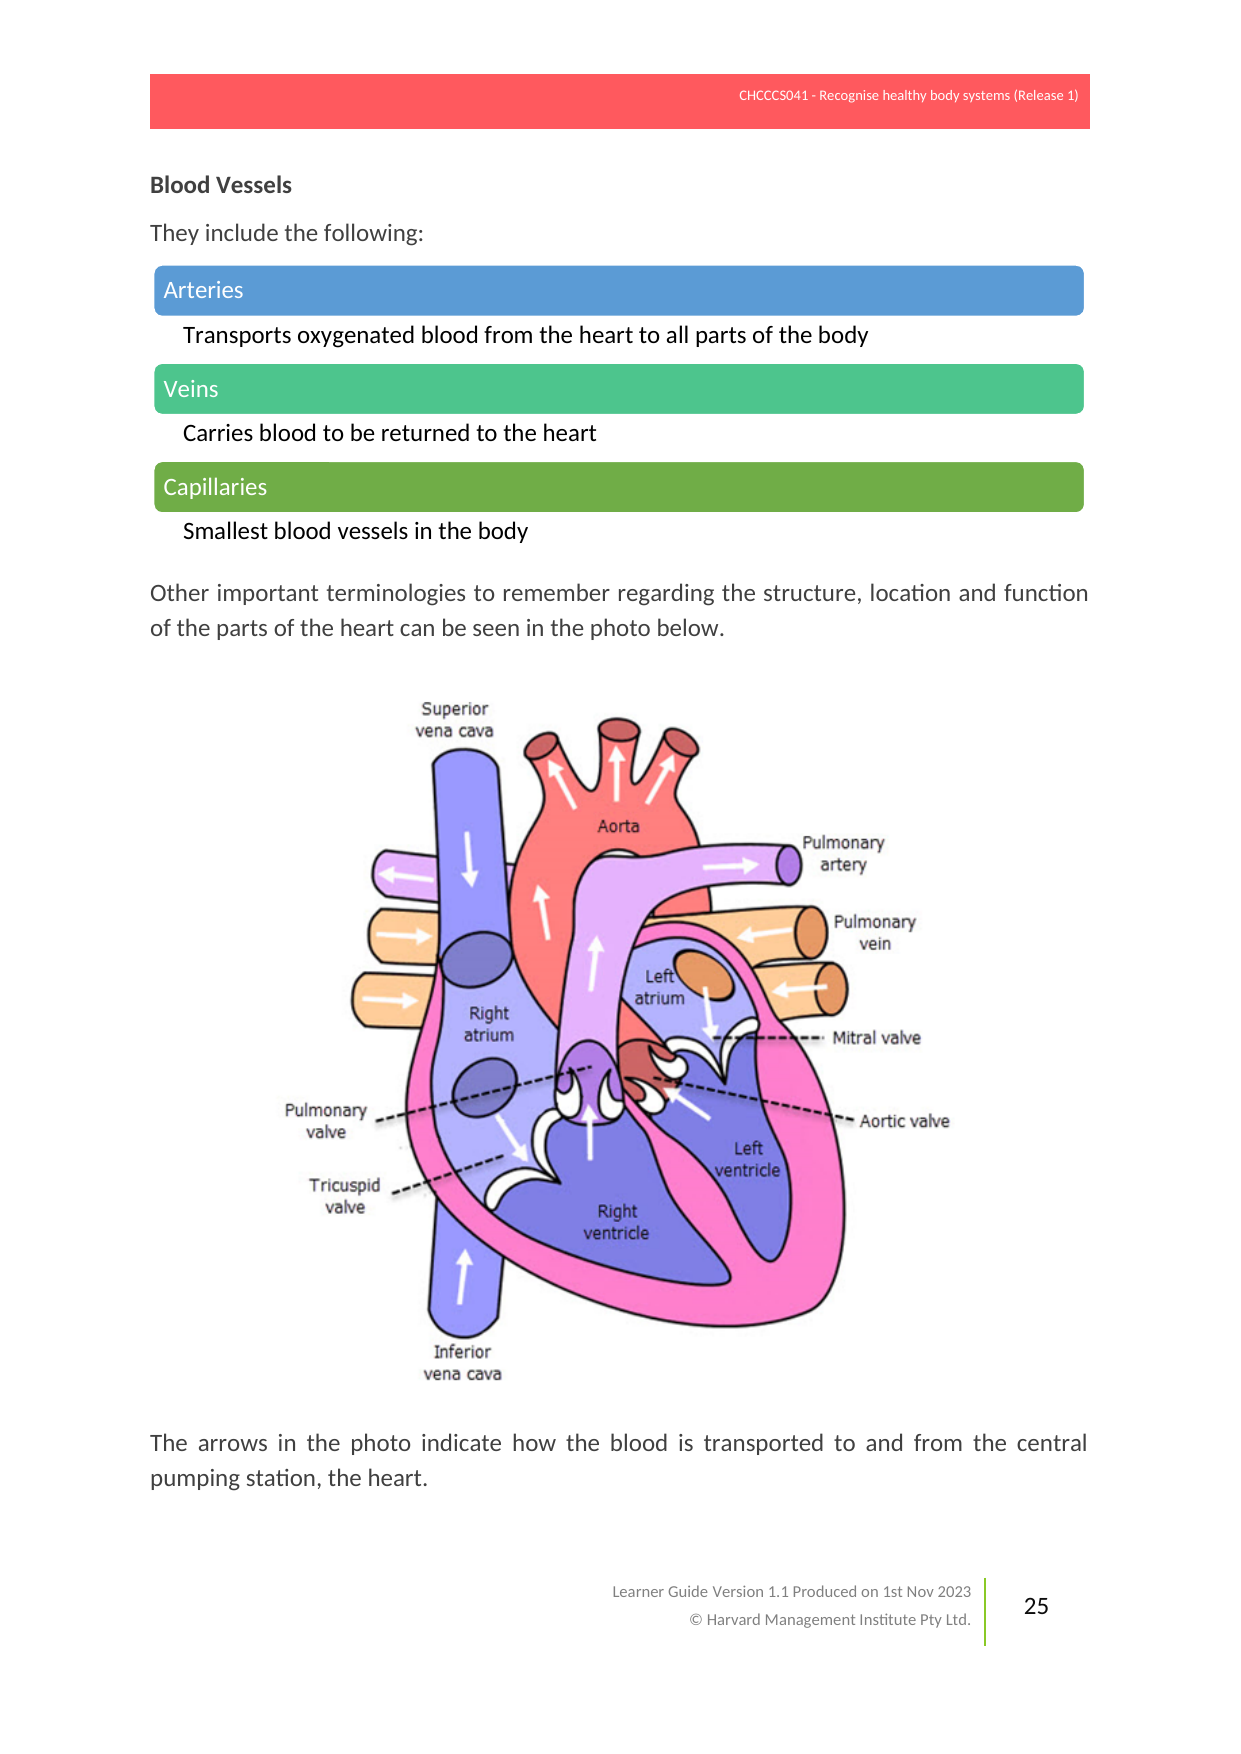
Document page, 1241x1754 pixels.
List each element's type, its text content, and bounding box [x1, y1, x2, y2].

text The arrows in the photo indicate how the blood is transported to and from the central pumping station, the heart. [150, 1427, 1090, 1492]
picture [273, 660, 967, 1410]
text They include the following: [150, 217, 1090, 247]
text Other important terminologies to remember regarding the structure, location and function of the parts of the heart can be seen in the photo below. [150, 577, 1090, 643]
text Blood Vessels [150, 169, 1090, 200]
